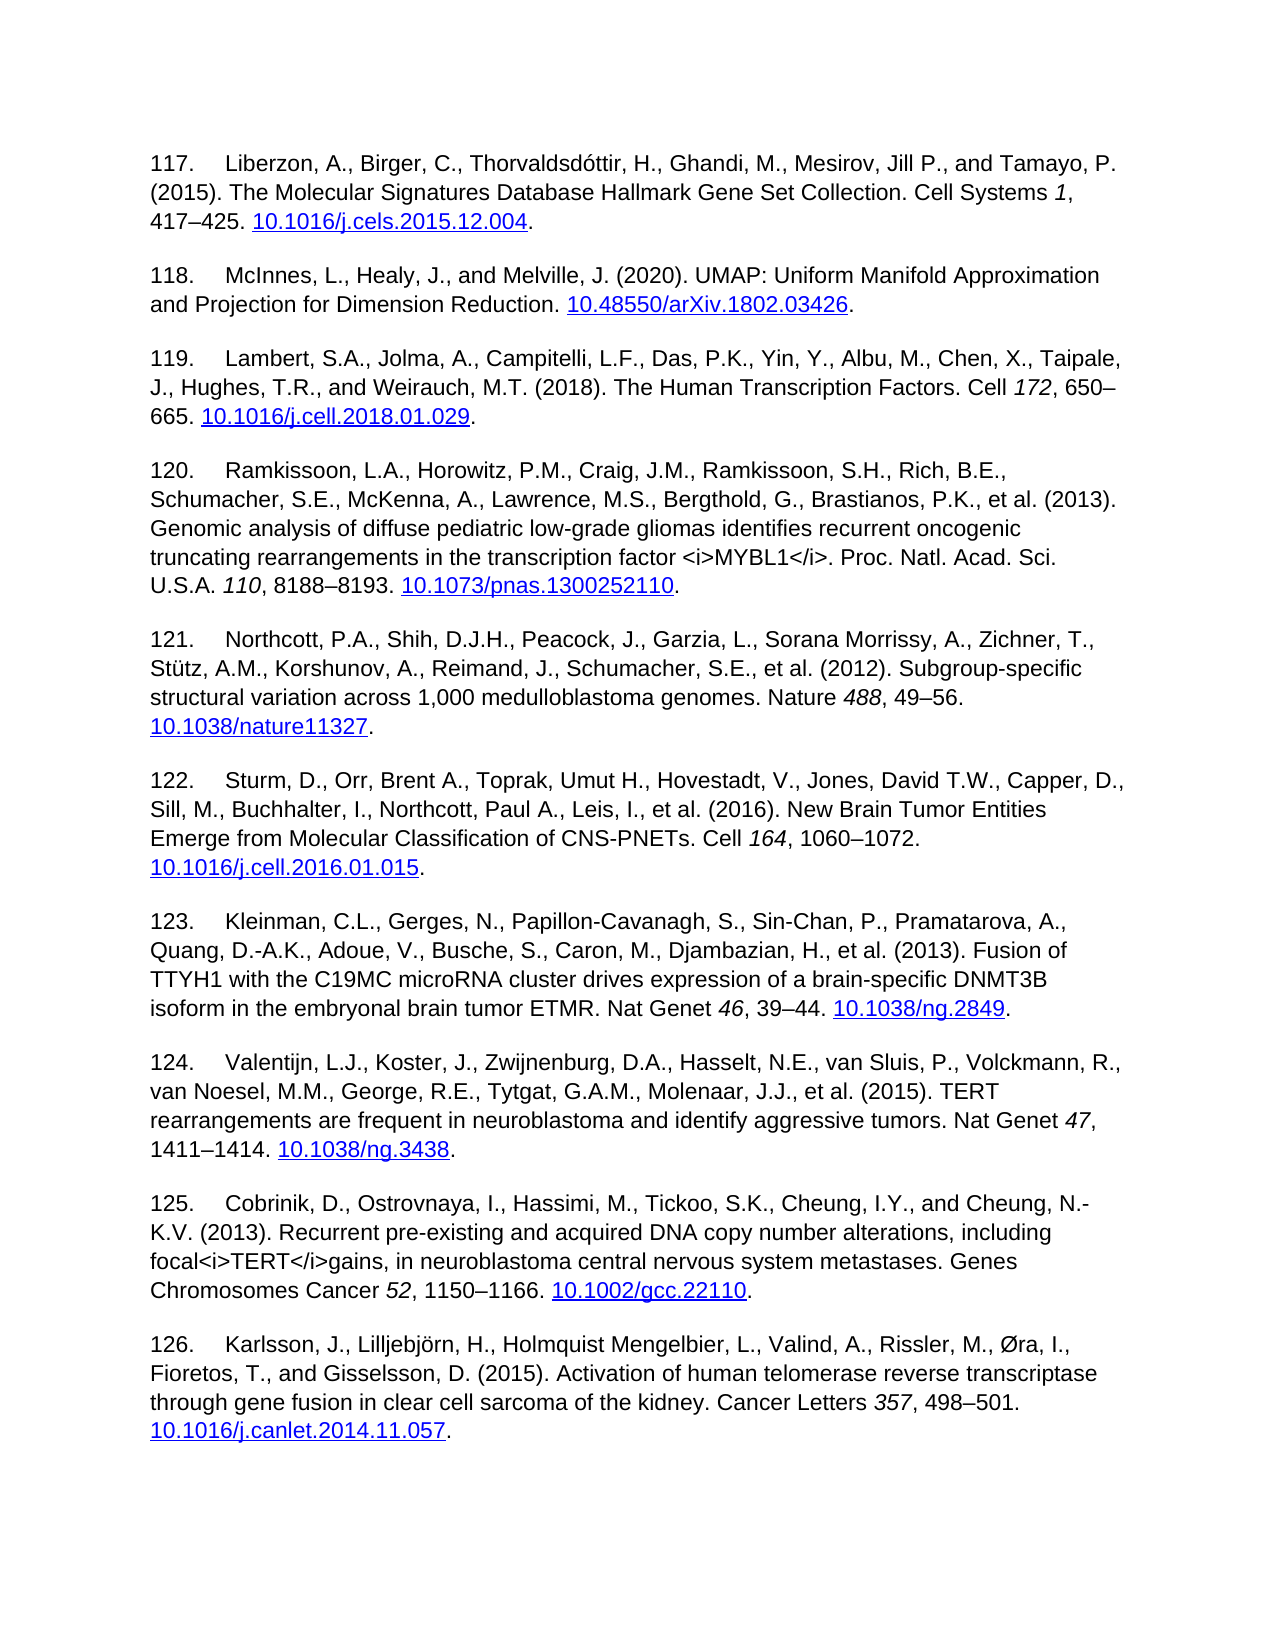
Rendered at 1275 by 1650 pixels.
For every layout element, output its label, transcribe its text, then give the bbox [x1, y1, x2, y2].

text 124. Valentijn, L.J., Koster, J., Zwijnenburg, D.A., Hasselt, N.E., van Sluis, P., Volckmann, R., van Noesel, M.M., George, R.E., Tytgat, G.A.M., Molenaar, J.J., et al. (2015). TERT rearrangements are frequent in neuroblastoma and identify aggressive tumors. Nat Genet 47, 1411–1414. 10.1038/ng.3438. [150, 1049, 1125, 1162]
text 118. McInnes, L., Healy, J., and Melville, J. (2020). UMAP: Uniform Manifold Approximation and Projection for Dimension Reduction. 10.48550/arXiv.1802.03426. [150, 262, 1125, 317]
text 126. Karlsson, J., Lilljebjörn, H., Holmquist Mengelbier, L., Valind, A., Rissler, M., Øra, I., Fioretos, T., and Gisselsson, D. (2015). Activation of human telomerase reverse transcriptase through gene fusion in clear cell sarcoma of the kidney. Cancer Letters 357, 498–501. 10.1016/j.canlet.2014.11.057. [150, 1331, 1125, 1444]
text 120. Ramkissoon, L.A., Horowitz, P.M., Craig, J.M., Ramkissoon, S.H., Rich, B.E., Schumacher, S.E., McKenna, A., Lawrence, M.S., Bergthold, G., Brastianos, P.K., et al. (2013). Genomic analysis of diffuse pediatric low-grade gliomas identifies recurrent oncogenic truncating rearrangements in the transcription factor <i>MYBL1</i>. Proc. Natl. Acad. Sci. U.S.A. 110, 8188–8193. 10.1073/pnas.1300252110. [150, 457, 1125, 599]
text 117. Liberzon, A., Birger, C., Thorvaldsdóttir, H., Ghandi, M., Mesirov, Jill P., and Tamayo, P. (2015). The Molecular Signatures Database Hallmark Gene Set Collection. Cell Systems 1, 417–425. 10.1016/j.cels.2015.12.004. [150, 150, 1125, 234]
text 125. Cobrinik, D., Ostrovnaya, I., Hassimi, M., Tickoo, S.K., Cheung, I.Y., and Cheung, N.-K.V. (2013). Recurrent pre-existing and acquired DNA copy number alterations, including focal<i>TERT</i>gains, in neuroblastoma central nervous system metastases. Genes Chromosomes Cancer 52, 1150–1166. 10.1002/gcc.22110. [150, 1190, 1125, 1303]
text 121. Northcott, P.A., Shih, D.J.H., Peacock, J., Garzia, L., Sorana Morrissy, A., Zichner, T., Stütz, A.M., Korshunov, A., Reimand, J., Schumacher, S.E., et al. (2012). Subgroup-specific structural variation across 1,000 medulloblastoma genomes. Nature 488, 49–56. 10.1038/nature11327. [150, 626, 1125, 740]
text 119. Lambert, S.A., Jolma, A., Campitelli, L.F., Das, P.K., Yin, Y., Albu, M., Chen, X., Taipale, J., Hughes, T.R., and Weirauch, M.T. (2018). The Human Transcription Factors. Cell 172, 650–665. 10.1016/j.cell.2018.01.029. [150, 345, 1125, 429]
text 122. Sturm, D., Orr, Brent A., Toprak, Umut H., Hovestadt, V., Jones, David T.W., Capper, D., Sill, M., Buchhalter, I., Northcott, Paul A., Leis, I., et al. (2016). New Brain Tumor Entities Emerge from Molecular Classification of CNS-PNETs. Cell 164, 1060–1072. 10.1016/j.cell.2016.01.015. [150, 767, 1125, 881]
text 123. Kleinman, C.L., Gerges, N., Papillon-Cavanagh, S., Sin-Chan, P., Pramatarova, A., Quang, D.-A.K., Adoue, V., Busche, S., Caron, M., Djambazian, H., et al. (2013). Fusion of TTYH1 with the C19MC microRNA cluster drives expression of a brain-specific DNMT3B isoform in the embryonal brain tumor ETMR. Nat Genet 46, 39–44. 10.1038/ng.2849. [150, 908, 1125, 1021]
